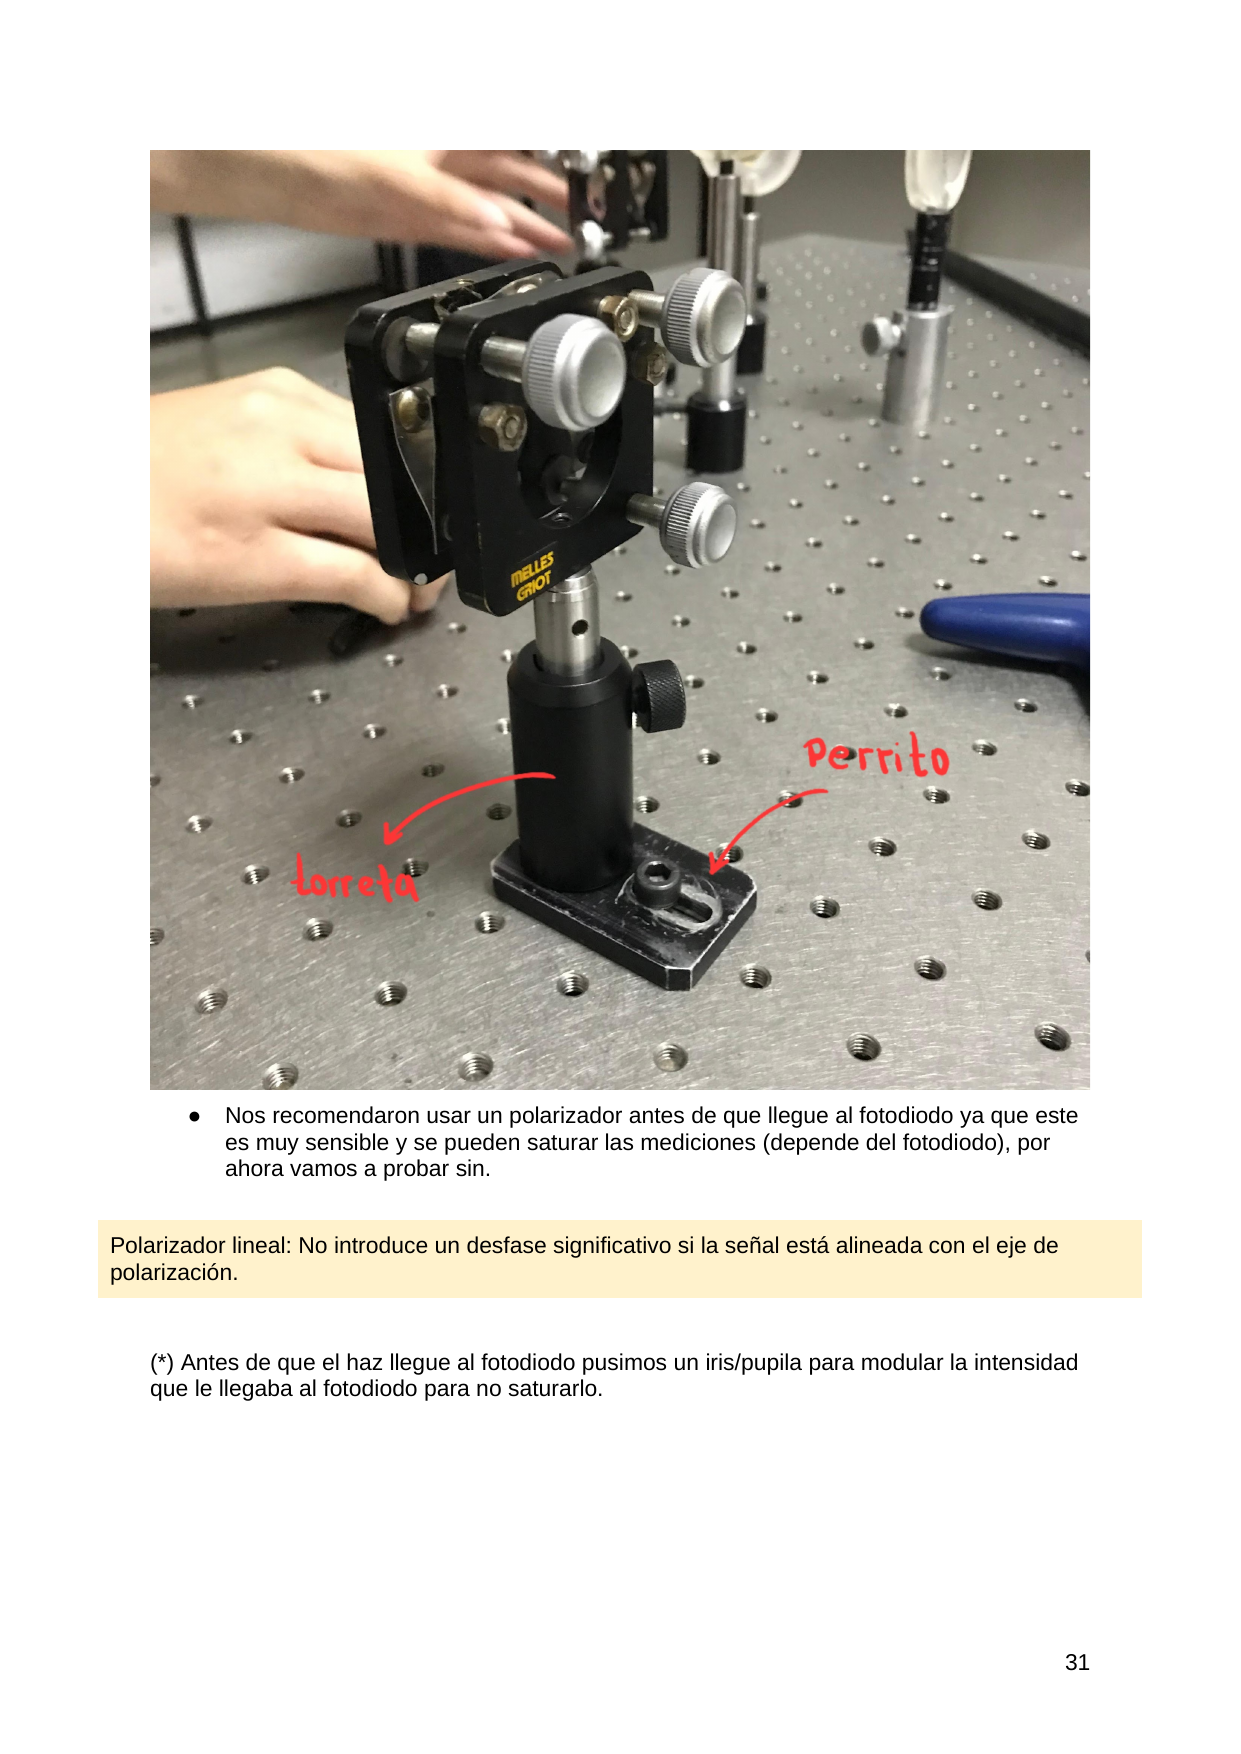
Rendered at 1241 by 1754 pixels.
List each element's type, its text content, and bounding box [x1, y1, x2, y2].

text (*) Antes de que el haz llegue al fotodiodo pusimos un iris/pupila para modular la intensidad que le llegaba al fotodiodo para no saturarlo. [150, 1349, 1090, 1402]
list Nos recomendaron usar un polarizador antes de que llegue al fotodiodo ya que este es muy sensible y se pueden saturar las mediciones (depende del fotodiodo), por ahora vamos a probar sin. [187, 1102, 1090, 1181]
picture [150, 150, 1091, 1090]
table_header Polarizador lineal: No introduce un desfase significativo si la señal está alineada con el eje de polarización. [100, 1222, 1140, 1296]
